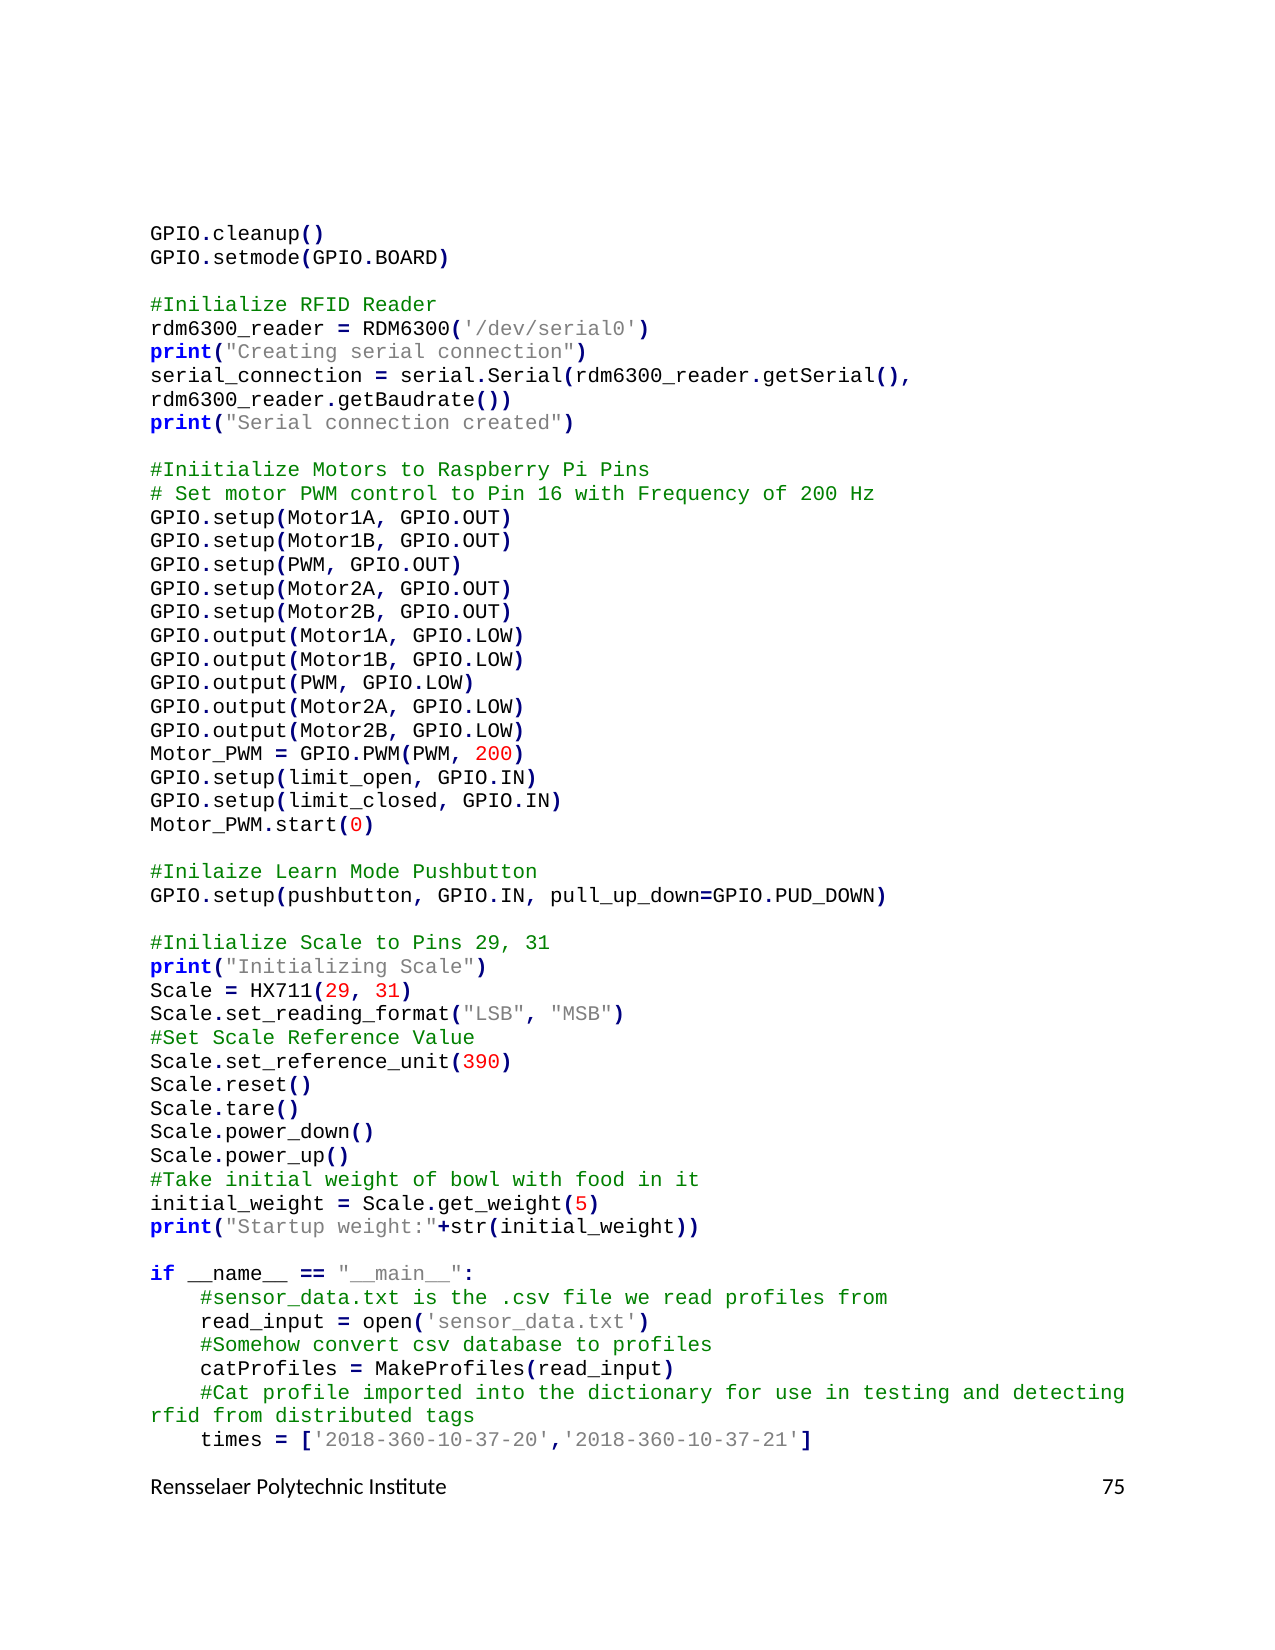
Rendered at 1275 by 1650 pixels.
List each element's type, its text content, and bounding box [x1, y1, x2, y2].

text GPIO.output(Motor2A, GPIO.LOW) [150, 696, 1125, 719]
text Motor_PWM = GPIO.PWM(PWM, 200) [150, 743, 1125, 767]
text Scale.reset() [150, 1074, 1125, 1098]
text if __name__ == "__main__": [150, 1263, 1125, 1287]
text #Inilaize Learn Mode Pushbutton [150, 861, 1125, 885]
text Scale.power_up() [150, 1145, 1125, 1169]
text Motor_PWM.start(0) [150, 814, 1125, 838]
text GPIO.output(Motor1B, GPIO.LOW) [150, 649, 1125, 672]
text # Set motor PWM control to Pin 16 with Frequency of 200 Hz [150, 483, 1125, 507]
text GPIO.setup(Motor1A, GPIO.OUT) [150, 507, 1125, 530]
text print("Initializing Scale") [150, 956, 1125, 980]
text GPIO.output(Motor1A, GPIO.LOW) [150, 625, 1125, 649]
text #Somehow convert csv database to profiles [150, 1334, 1125, 1358]
text Scale.set_reading_format("LSB", "MSB") [150, 1003, 1125, 1027]
text GPIO.setup(PWM, GPIO.OUT) [150, 554, 1125, 578]
text GPIO.setmode(GPIO.BOARD) [150, 247, 1125, 270]
text read_input = open('sensor_data.txt') [150, 1311, 1125, 1334]
text GPIO.setup(pushbutton, GPIO.IN, pull_up_down=GPIO.PUD_DOWN) [150, 885, 1125, 909]
text GPIO.setup(limit_open, GPIO.IN) [150, 767, 1125, 791]
text initial_weight = Scale.get_weight(5) [150, 1192, 1125, 1216]
text GPIO.setup(Motor1B, GPIO.OUT) [150, 530, 1125, 554]
text #Take initial weight of bowl with food in it [150, 1169, 1125, 1192]
text #Inilialize Scale to Pins 29, 31 [150, 932, 1125, 956]
text #Iniitialize Motors to Raspberry Pi Pins [150, 459, 1125, 483]
text rdm6300_reader = RDM6300('/dev/serial0') [150, 318, 1125, 341]
text GPIO.setup(Motor2B, GPIO.OUT) [150, 601, 1125, 625]
text Scale.tare() [150, 1098, 1125, 1122]
text GPIO.output(Motor2B, GPIO.LOW) [150, 719, 1125, 743]
text GPIO.setup(limit_closed, GPIO.IN) [150, 791, 1125, 814]
text #Inilialize RFID Reader [150, 294, 1125, 318]
text #Cat profile imported into the dictionary for use in testing and detecting rfid from distributed tags [150, 1382, 1125, 1429]
text Scale = HX711(29, 31) [150, 980, 1125, 1003]
text print("Creating serial connection") [150, 341, 1125, 365]
text GPIO.output(PWM, GPIO.LOW) [150, 672, 1125, 696]
text print("Serial connection created") [150, 412, 1125, 436]
text #Set Scale Reference Value [150, 1027, 1125, 1051]
text times = ['2018-360-10-37-20','2018-360-10-37-21'] [150, 1429, 1125, 1453]
text #sensor_data.txt is the .csv file we read profiles from [150, 1287, 1125, 1311]
text print("Startup weight:"+str(initial_weight)) [150, 1216, 1125, 1240]
text catProfiles = MakeProfiles(read_input) [150, 1358, 1125, 1382]
text serial_connection = serial.Serial(rdm6300_reader.getSerial(), rdm6300_reader.getBaudrate()) [150, 365, 1125, 412]
text Scale.set_reference_unit(390) [150, 1051, 1125, 1074]
text GPIO.setup(Motor2A, GPIO.OUT) [150, 578, 1125, 601]
text GPIO.cleanup() [150, 223, 1125, 247]
text Scale.power_down() [150, 1122, 1125, 1145]
